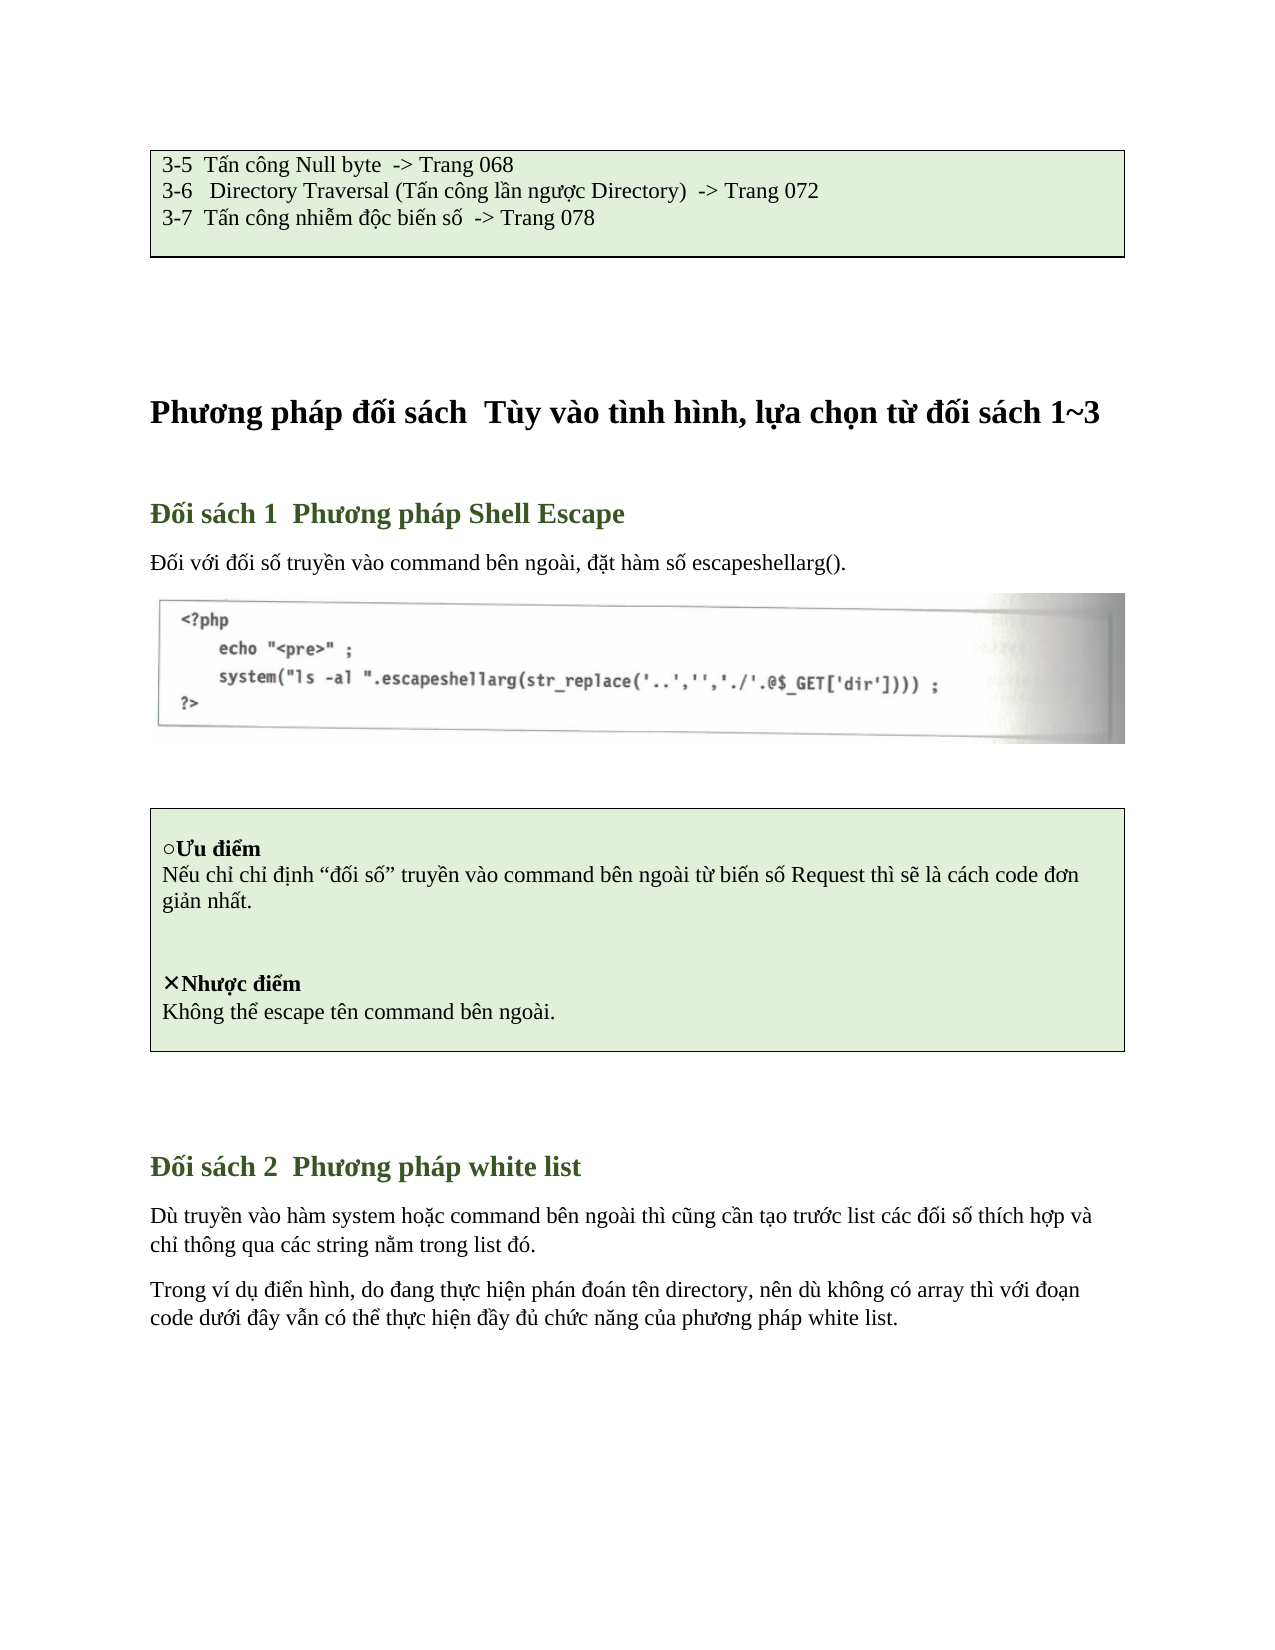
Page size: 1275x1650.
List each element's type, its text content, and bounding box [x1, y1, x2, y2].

text Trong ví dụ điển hình, do đang thực hiện phán đoán tên directory, nên dù không có array thì với đoạn code dưới đây vẫn có thể thực hiện đầy đủ chức năng của phương pháp white list. [150, 1276, 1125, 1331]
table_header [151, 151, 1124, 256]
text Phương pháp đối sách Tùy vào tình hình, lựa chọn từ đối sách 1~3 [150, 393, 1125, 431]
text Đối với đối số truyền vào command bên ngoài, đặt hàm số escapeshellarg(). [150, 549, 1125, 575]
text Dù truyền vào hàm system hoặc command bên ngoài thì cũng cần tạo trước list các đối số thích hợp và chỉ thông qua các string nằm trong list đó. [150, 1202, 1125, 1257]
text Đối sách 1 Phương pháp Shell Escape [150, 496, 1125, 529]
text Đối sách 2 Phương pháp white list [150, 1149, 1125, 1183]
table_header ○Ưu điểm Nếu chỉ chỉ định “đối số” truyền vào command bên ngoài từ biến số Request thì sẽ là cách code đơn giản nhất. Nhược điểm Không thể escape tên command bên ngoài. [151, 809, 1124, 1051]
picture [150, 593, 1125, 744]
